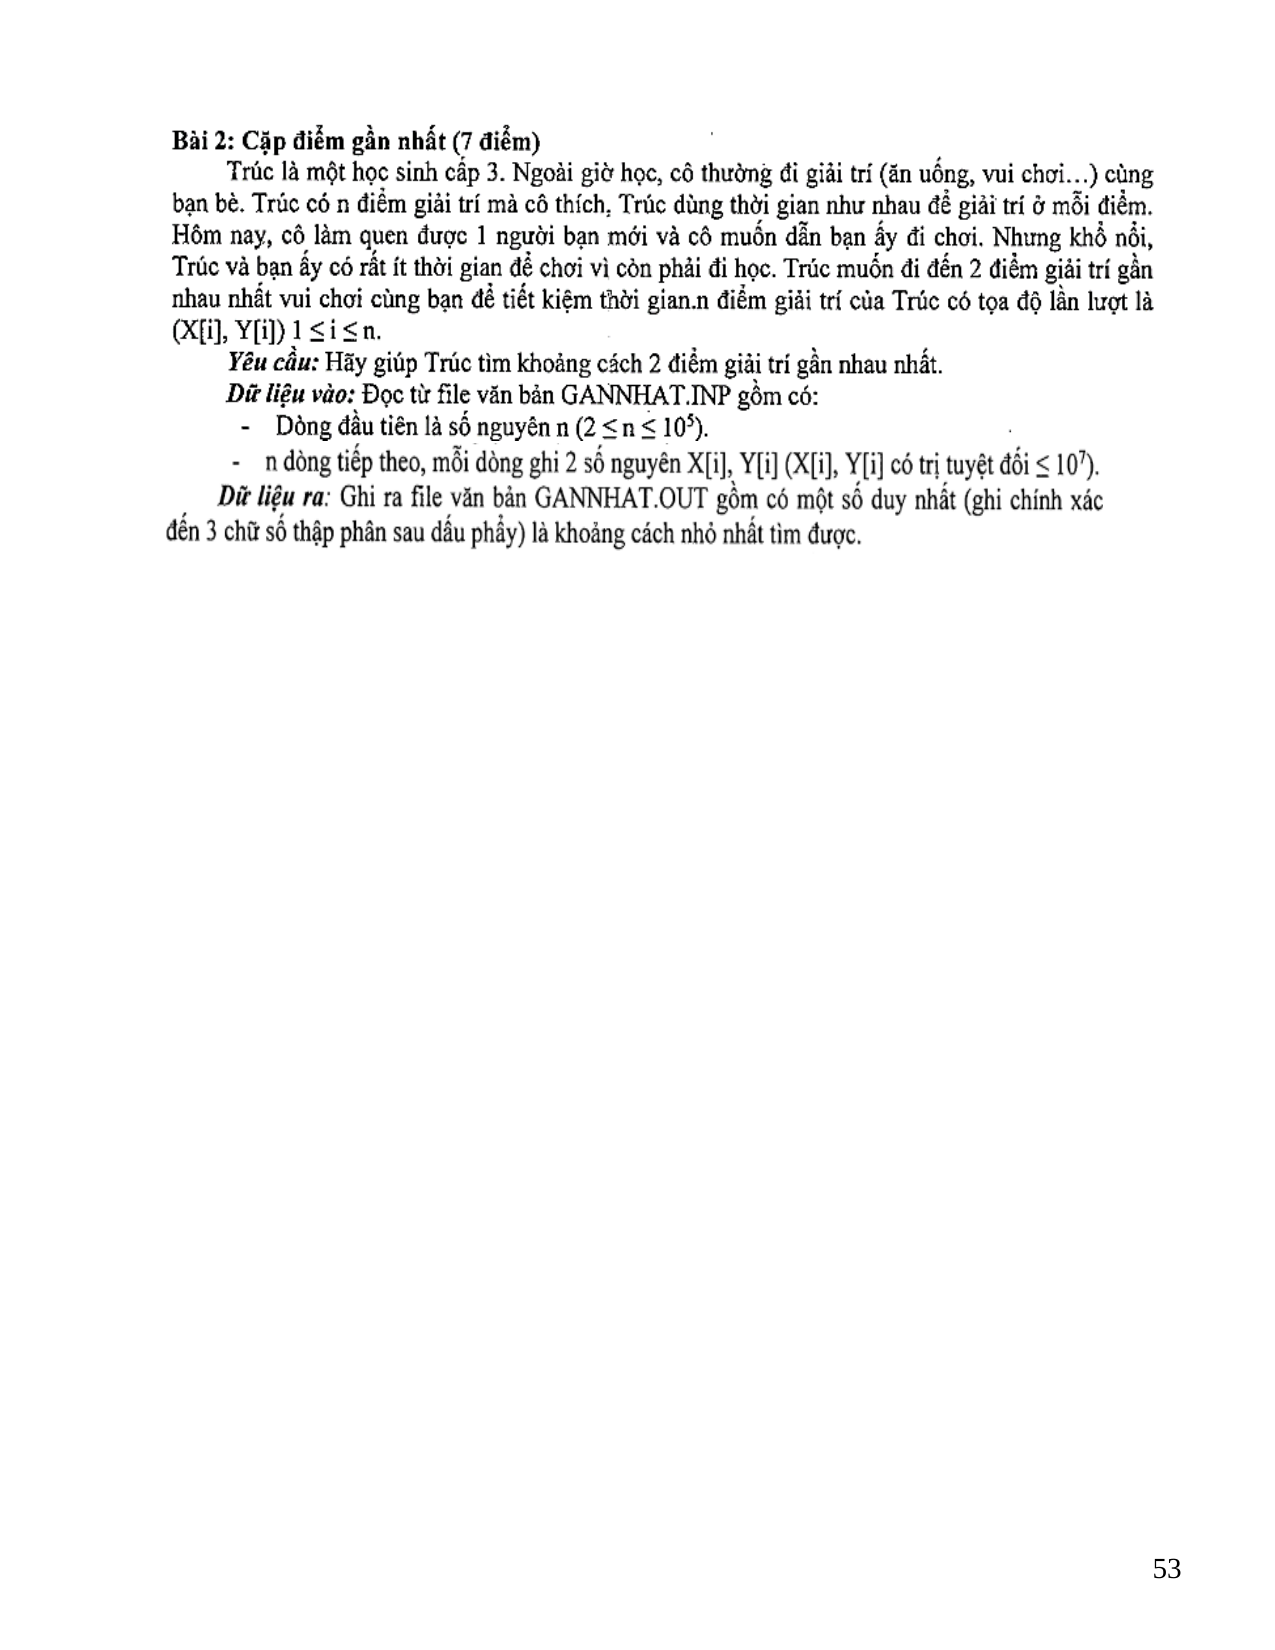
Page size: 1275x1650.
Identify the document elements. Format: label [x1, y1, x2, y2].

picture [150, 118, 1176, 441]
